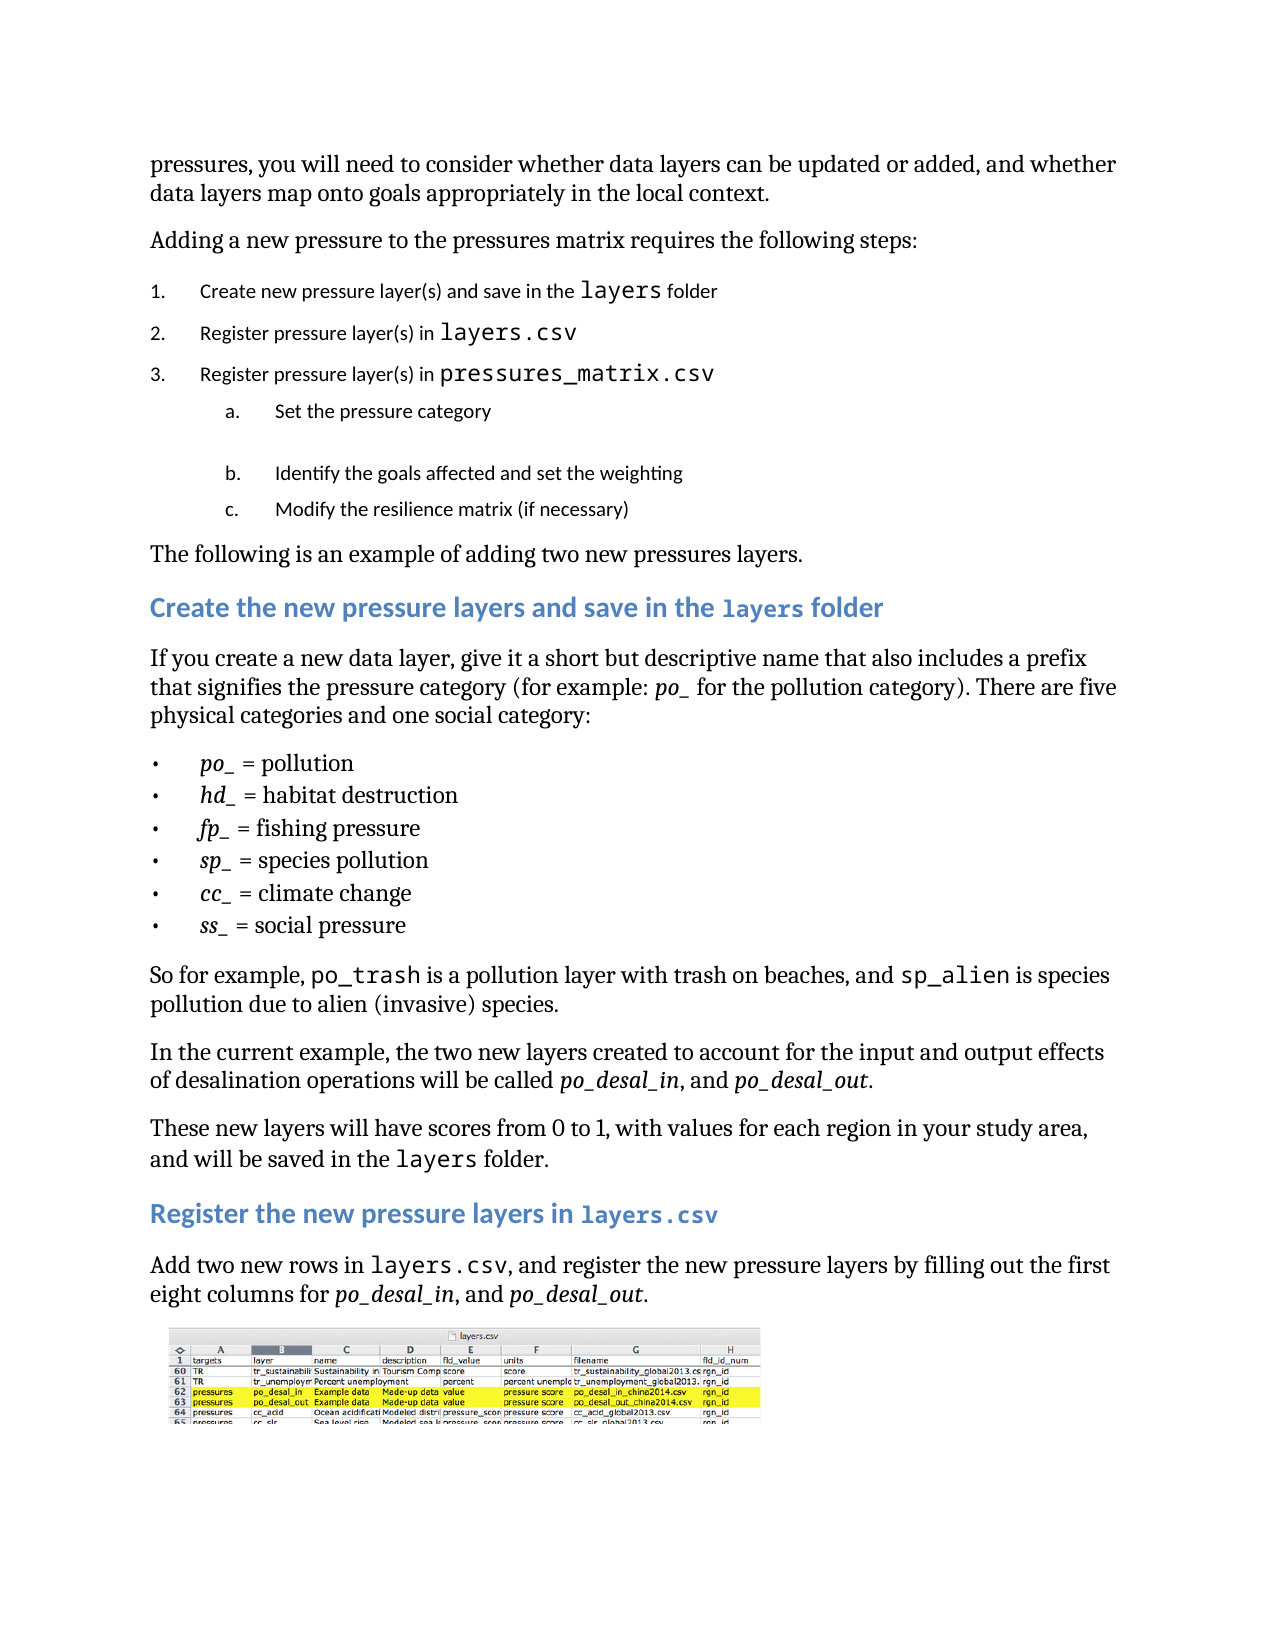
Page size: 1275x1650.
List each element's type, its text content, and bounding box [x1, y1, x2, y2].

text These new layers will have scores from 0 to 1, with values for each region in your study area, and will be saved in the layers folder. [150, 1114, 1125, 1174]
list Identify the goals affected and set the weighting [225, 460, 1125, 485]
text Adding a new pressure to the pressures matrix requires the following steps: [150, 226, 1125, 255]
text If you create a new data layer, give it a short but descriptive name that also includes a prefix that signifies the pressure category (for example: po_ for the pollution category). There are five physical categories and one social category: [150, 644, 1125, 730]
list Create new pressure layer(s) and save in the layers folder [150, 274, 1125, 305]
subtitle Register the new pressure layers in layers.csv [150, 1195, 1125, 1230]
text The following is an example of adding two new pressures layers. [150, 540, 1125, 569]
list Register pressure layer(s) in pressures_matrix.csv [150, 357, 1125, 388]
subtitle Create the new pressure layers and save in the layers folder [150, 589, 1125, 625]
list cc_ = climate change [150, 879, 1125, 908]
picture [168, 1327, 761, 1424]
list sp_ = species pollution [150, 846, 1125, 875]
list Register pressure layer(s) in layers.csv [150, 315, 1125, 347]
text So for example, po_trash is a pollution layer with trash on beaches, and sp_alien is species pollution due to alien (invasive) species. [150, 959, 1125, 1019]
list hd_ = habitat destruction [150, 781, 1125, 810]
list Modify the resilience matrix (if necessary) [225, 496, 1125, 521]
text In the current example, the two new layers created to account for the input and output effects of desalination operations will be called po_desal_in, and po_desal_out. [150, 1038, 1125, 1095]
list Set the pressure category [225, 399, 1125, 449]
list ss_ = social pressure [150, 911, 1125, 940]
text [150, 150, 1125, 207]
list po_ = pollution [150, 749, 1125, 778]
text Add two new rows in layers.csv, and register the new pressure layers by filling out the first eight columns for po_desal_in, and po_desal_out. [150, 1249, 1125, 1309]
list fp_ = fishing pressure [150, 814, 1125, 843]
